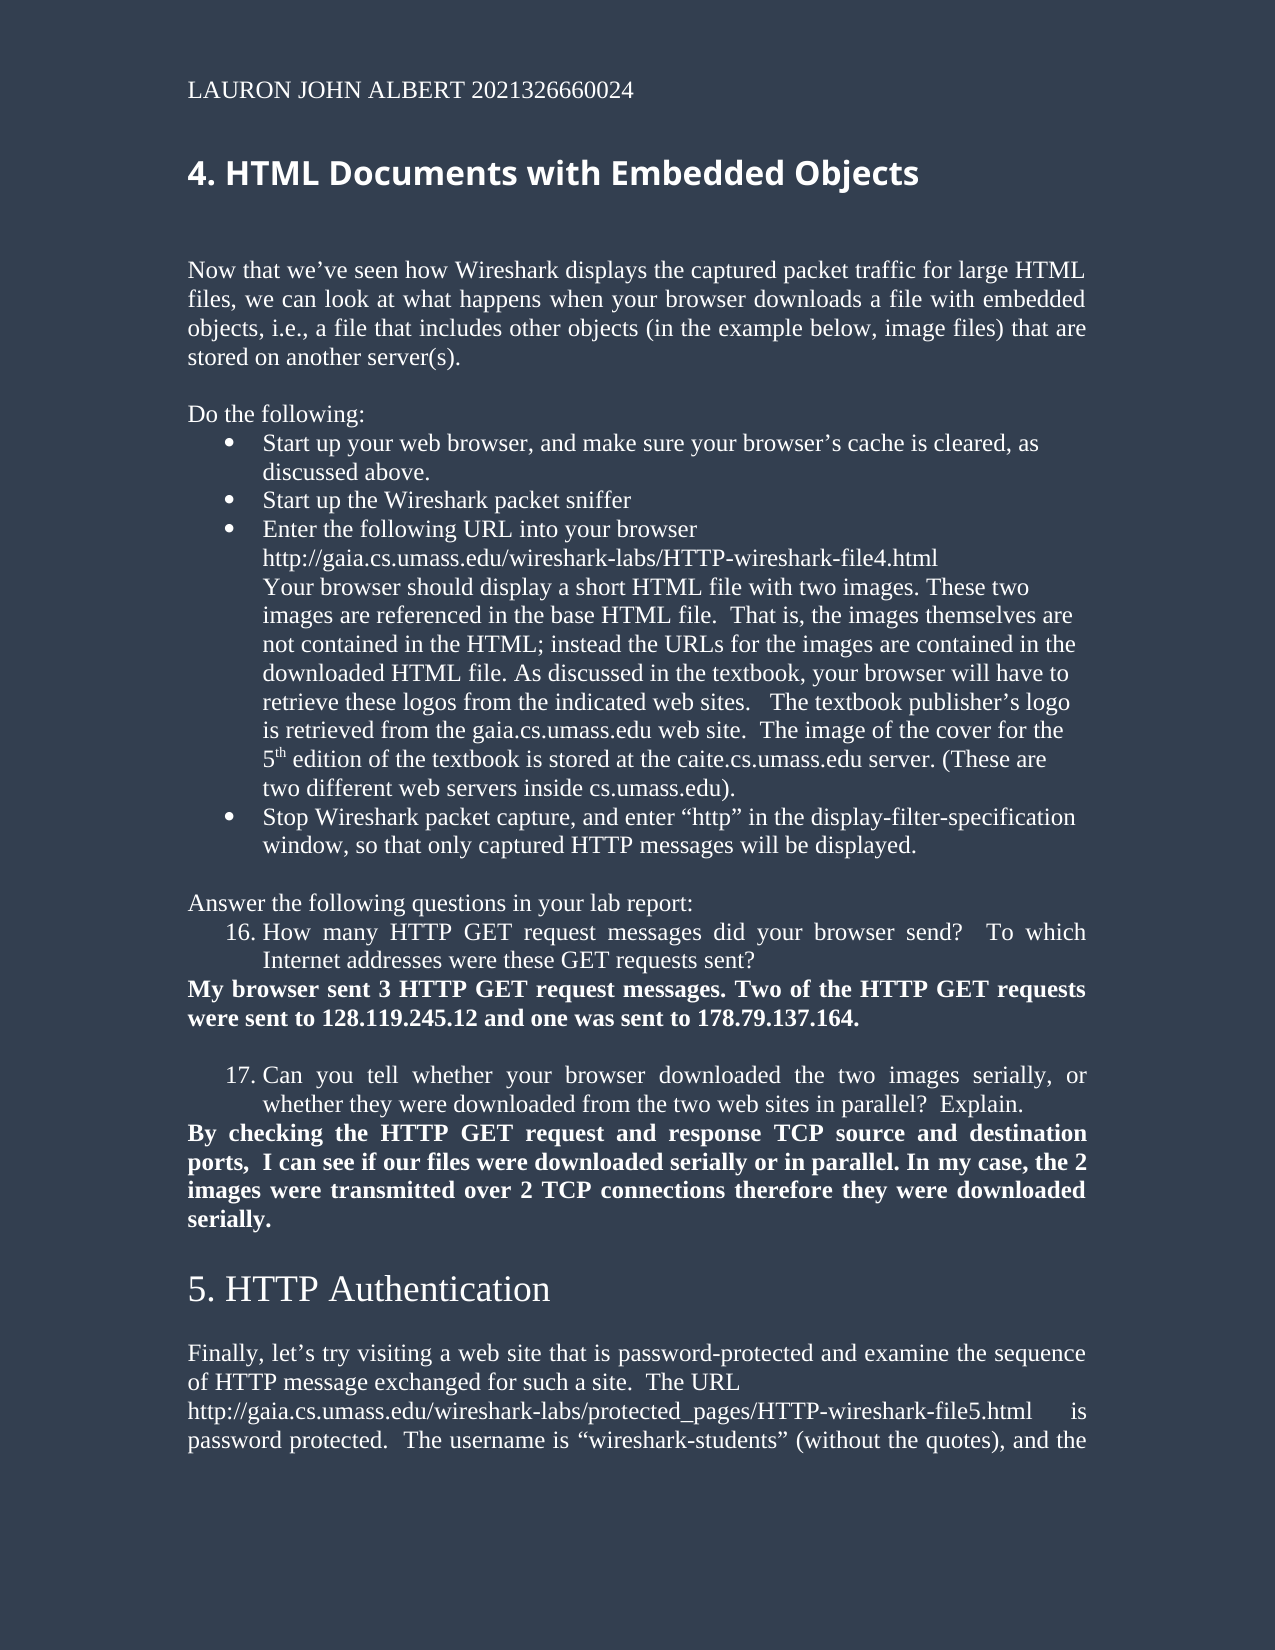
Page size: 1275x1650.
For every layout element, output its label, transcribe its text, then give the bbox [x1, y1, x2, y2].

list By checking the HTTP GET request and response TCP source and destination ports, I can see if our files were downloaded serially or in parallel. In my case, the 2 images were transmitted over 2 TCP connections therefore they were downloaded serially. [187, 1118, 1087, 1233]
list Start up the Wireshark packet sniffer [225, 486, 1087, 514]
text Answer the following questions in your lab report: [187, 888, 1087, 917]
text Finally, let’s try visiting a web site that is password-protected and examine the sequence of HTTP message exchanged for such a site. The URL [187, 1338, 1087, 1396]
list How many HTTP GET request messages did your browser send? To which Internet addresses were these GET requests sent? [225, 917, 1087, 974]
text 5. HTTP Authentication [187, 1267, 1087, 1310]
list My browser sent 3 HTTP GET request messages. Two of the HTTP GET requests were sent to 128.119.245.12 and one was sent to 178.79.137.164. [187, 974, 1087, 1032]
subtitle 4. HTML Documents with Embedded Objects [187, 150, 1087, 195]
list Stop Wireshark packet capture, and enter “http” in the display-filter-specification window, so that only captured HTTP messages will be displayed. [225, 802, 1087, 859]
list Enter the following URL into your browser http://gaia.cs.umass.edu/wireshark-labs/HTTP-wireshark-file4.html Your browser should display a short HTML file with two images. These two images are referenced in the base HTML file. That is, the images themselves are not contained in the HTML; instead the URLs for the images are contained in the downloaded HTML file. As discussed in the textbook, your browser will have to retrieve these logos from the indicated web sites. The textbook publisher’s logo is retrieved from the gaia.cs.umass.edu web site. The image of the cover for the 5th edition of the textbook is stored at the caite.cs.umass.edu server. (These are two different web servers inside cs.umass.edu). [225, 514, 1087, 802]
list Start up your web browser, and make sure your browser’s cache is cleared, as discussed above. [225, 428, 1087, 486]
text Now that we’ve seen how Wireshark displays the captured packet traffic for large HTML files, we can look at what happens when your browser downloads a file with embedded objects, i.e., a file that includes other objects (in the example below, image files) that are stored on another server(s). [187, 256, 1087, 371]
list Can you tell whether your browser downloaded the two images serially, or whether they were downloaded from the two web sites in parallel? Explain. [225, 1061, 1087, 1118]
text Do the following: [187, 399, 1087, 428]
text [187, 1396, 1087, 1453]
